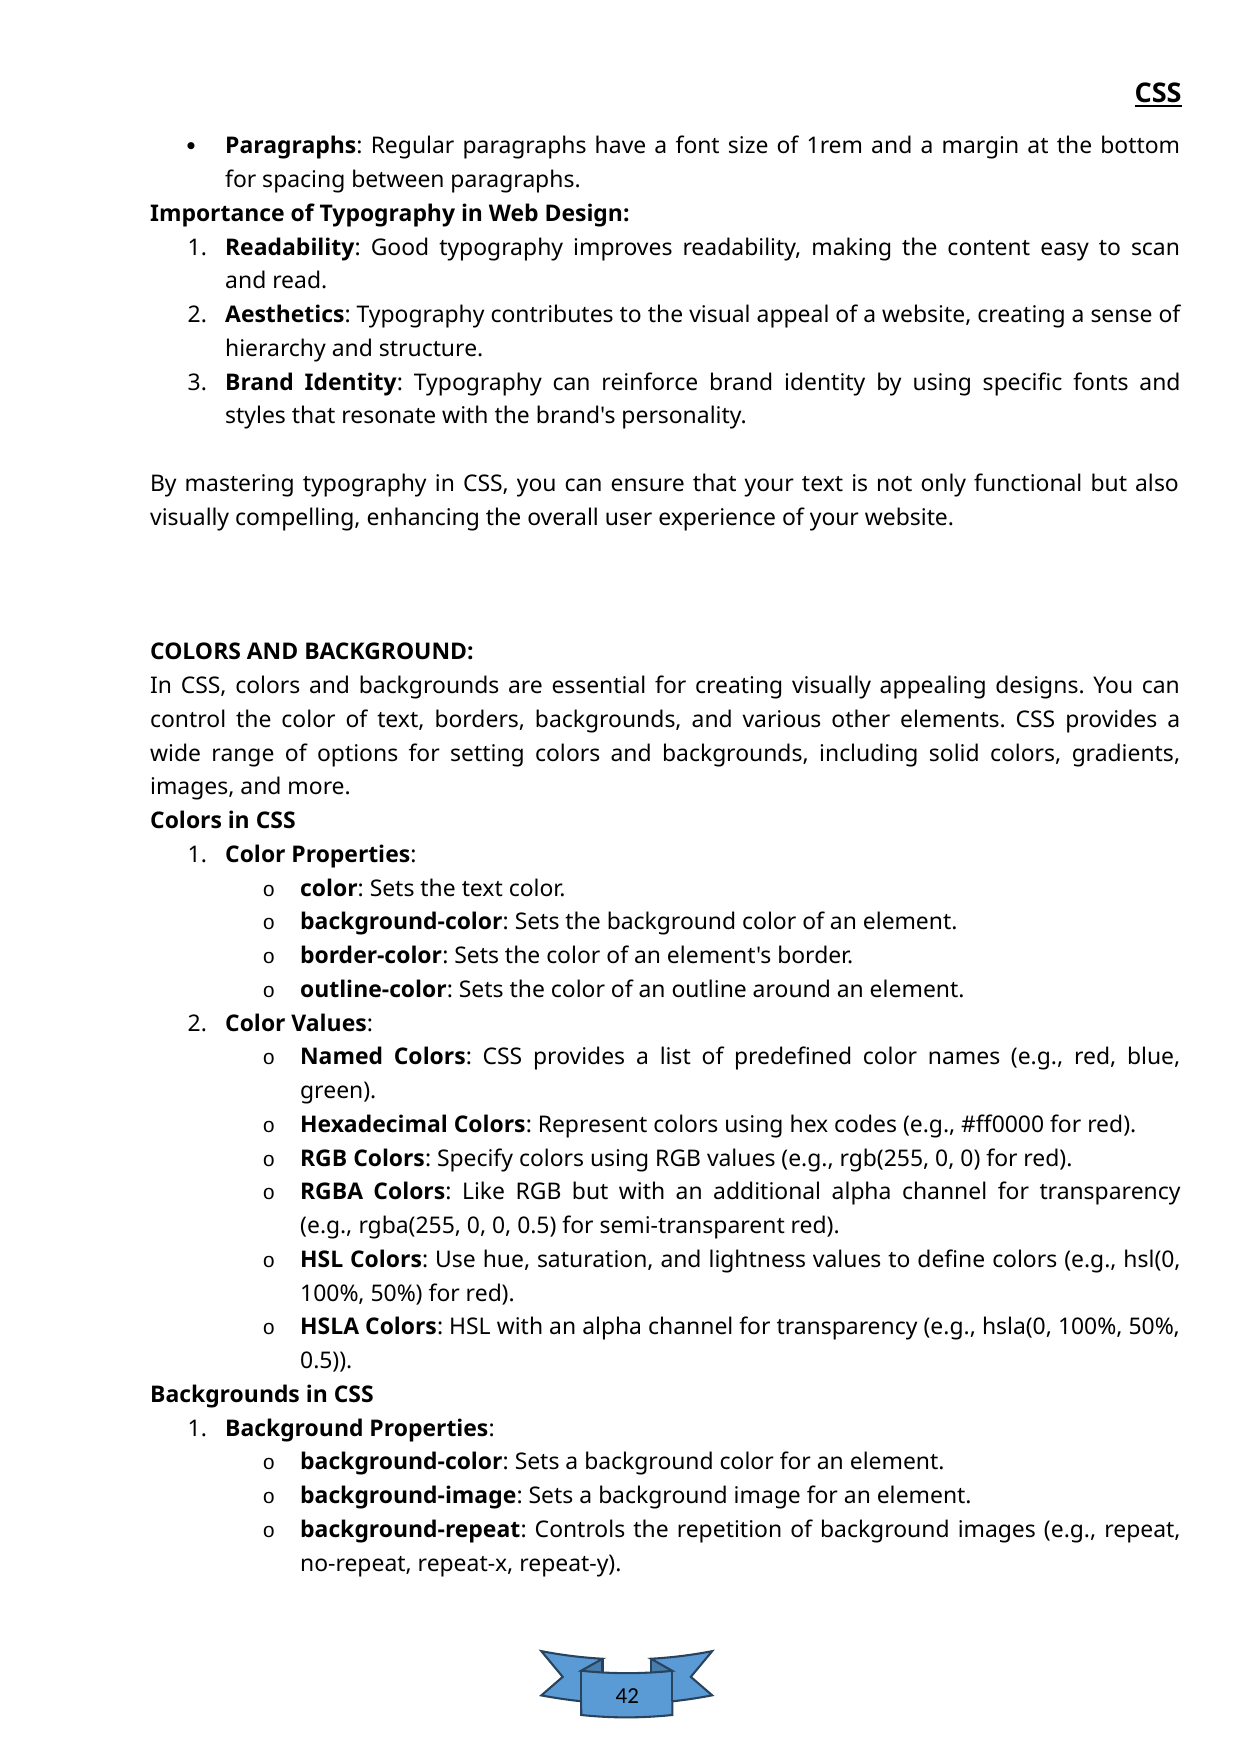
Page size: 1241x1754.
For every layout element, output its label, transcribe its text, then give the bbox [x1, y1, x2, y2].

list outline-color: Sets the color of an outline around an element. [262, 973, 1181, 1004]
list Background Properties: [187, 1411, 1181, 1443]
text In CSS, colors and backgrounds are essential for creating visually appealing designs. You can control the color of text, borders, backgrounds, and various other elements. CSS provides a wide range of options for setting colors and backgrounds, including solid colors, gradients, images, and more. [150, 669, 1181, 801]
list background-image: Sets a background image for an element. [262, 1479, 1181, 1510]
text Backgrounds in CSS [150, 1378, 1181, 1409]
list background-repeat: Controls the repetition of background images (e.g., repeat, no-repeat, repeat-x, repeat-y). [262, 1513, 1181, 1578]
list Named Colors: CSS provides a list of predefined color names (e.g., red, blue, green). [262, 1040, 1181, 1105]
list HSLA Colors: HSL with an alpha channel for transparency (e.g., hsla(0, 100%, 50%, 0.5)). [262, 1310, 1181, 1375]
list border-color: Sets the color of an element's border. [262, 939, 1181, 970]
list RGBA Colors: Like RGB but with an additional alpha channel for transparency (e.g., rgba(255, 0, 0, 0.5) for semi-transparent red). [262, 1175, 1181, 1240]
list Color Properties: [187, 838, 1181, 869]
list HSL Colors: Use hue, saturation, and lightness values to define colors (e.g., hsl(0, 100%, 50%) for red). [262, 1243, 1181, 1308]
list Aesthetics: Typography contributes to the visual appeal of a website, creating a sense of hierarchy and structure. [187, 298, 1181, 363]
list background-color: Sets the background color of an element. [262, 905, 1181, 936]
text By mastering typography in CSS, you can ensure that your text is not only functional but also visually compelling, enhancing the overall user experience of your website. [150, 467, 1181, 532]
list Color Values: [187, 1006, 1181, 1038]
text COLORS AND BACKGROUND: [150, 635, 1181, 666]
list Hexadecimal Colors: Represent colors using hex codes (e.g., #ff0000 for red). [262, 1108, 1181, 1139]
text Colors in CSS [150, 804, 1181, 835]
list Paragraphs: Regular paragraphs have a font size of 1rem and a margin at the bottom for spacing between paragraphs. [187, 129, 1181, 194]
list RGB Colors: Specify colors using RGB values (e.g., rgb(255, 0, 0) for red). [262, 1141, 1181, 1173]
list Readability: Good typography improves readability, making the content easy to scan and read. [187, 231, 1181, 296]
text Importance of Typography in Web Design: [150, 197, 1181, 228]
list Brand Identity: Typography can reinforce brand identity by using specific fonts and styles that resonate with the brand's personality. [187, 366, 1181, 431]
list color: Sets the text color. [262, 871, 1181, 903]
list background-color: Sets a background color for an element. [262, 1445, 1181, 1476]
